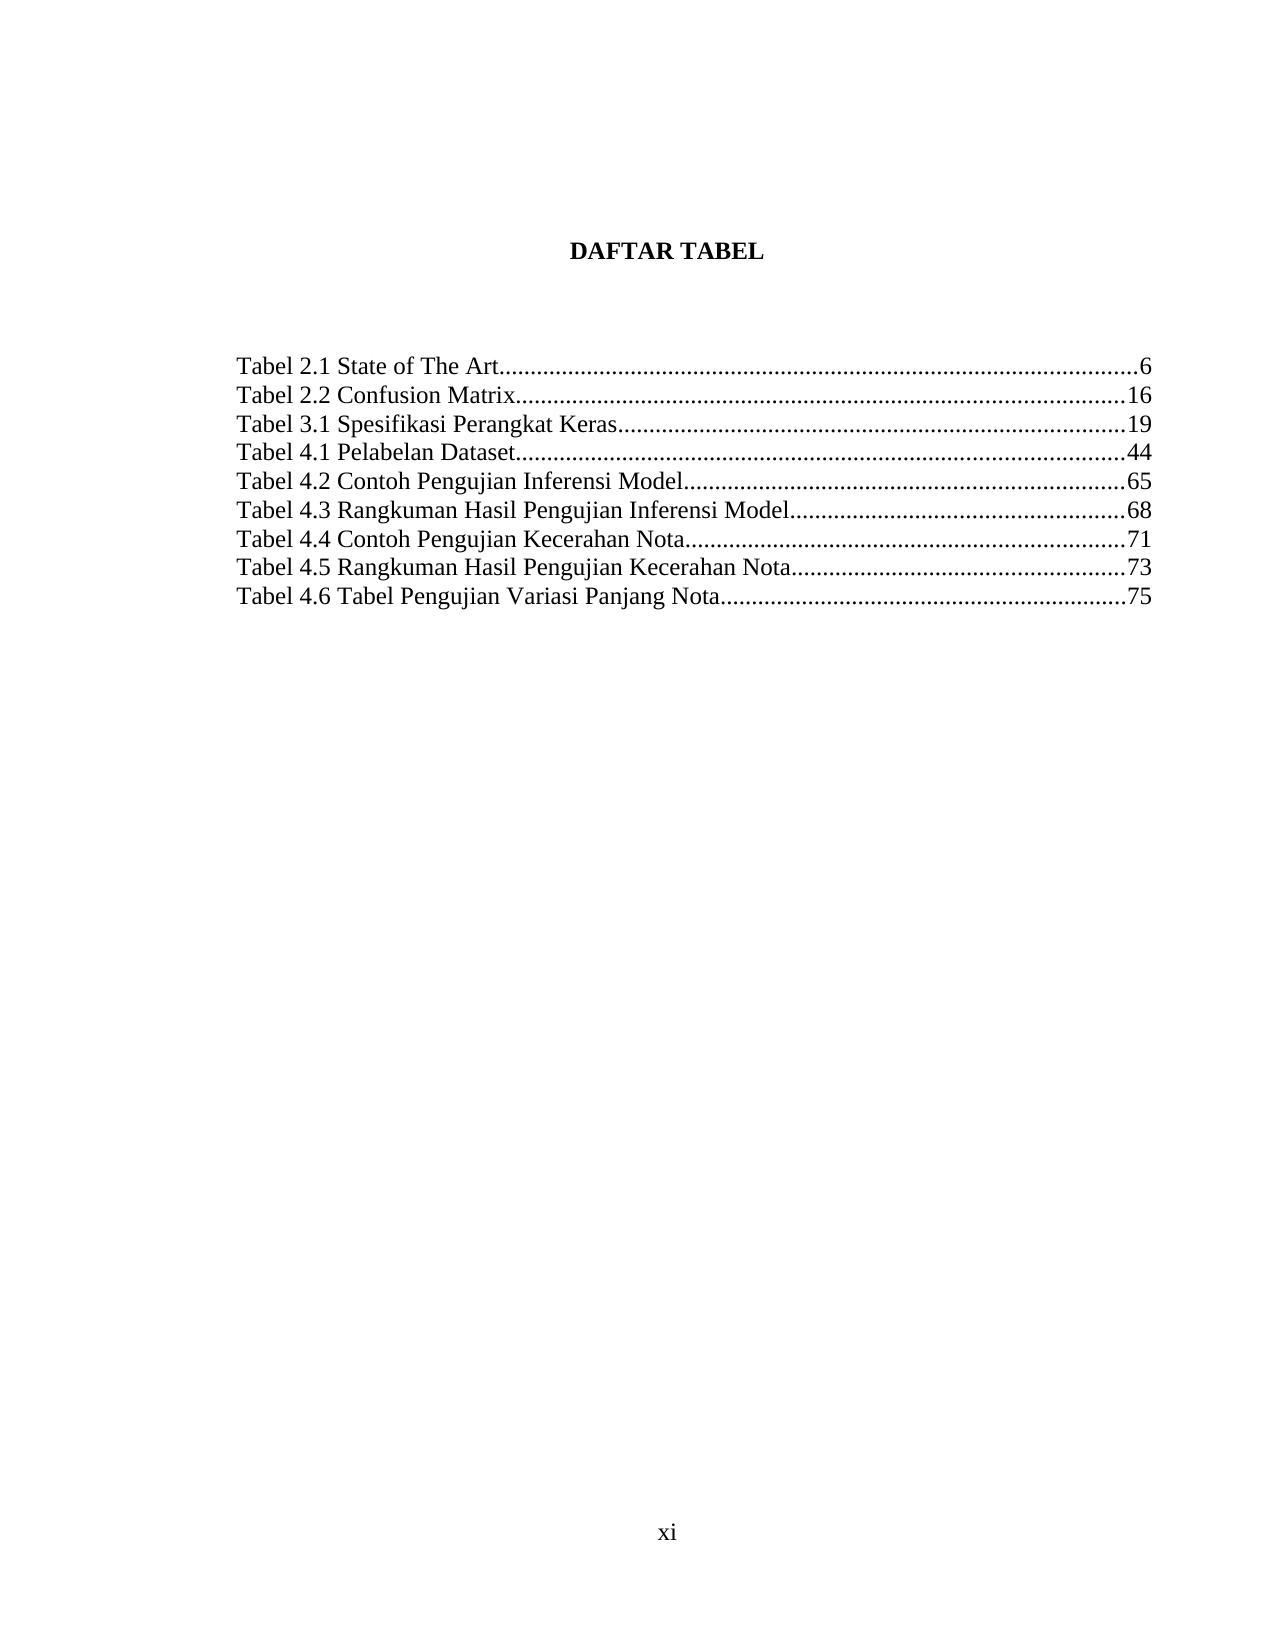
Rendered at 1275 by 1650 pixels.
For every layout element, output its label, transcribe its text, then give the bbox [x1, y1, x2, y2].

text Tabel 2.2 Confusion Matrix 16 [236, 380, 1167, 409]
text Tabel 4.1 Pelabelan Dataset 44 [236, 437, 1167, 466]
text Tabel 4.3 Rangkuman Hasil Pengujian Inferensi Model 68 [236, 495, 1167, 524]
text Tabel 4.5 Rangkuman Hasil Pengujian Kecerahan Nota 73 [236, 552, 1167, 581]
subtitle DAFTAR TABEL [236, 236, 1098, 265]
text Tabel 4.6 Tabel Pengujian Variasi Panjang Nota 75 [236, 581, 1167, 610]
text Tabel 3.1 Spesifikasi Perangkat Keras 19 [236, 409, 1167, 437]
text Tabel 4.2 Contoh Pengujian Inferensi Model 65 [236, 466, 1167, 495]
text Tabel 4.4 Contoh Pengujian Kecerahan Nota 71 [236, 524, 1167, 552]
text Tabel 2.1 State of The Art 6 [236, 351, 1167, 380]
